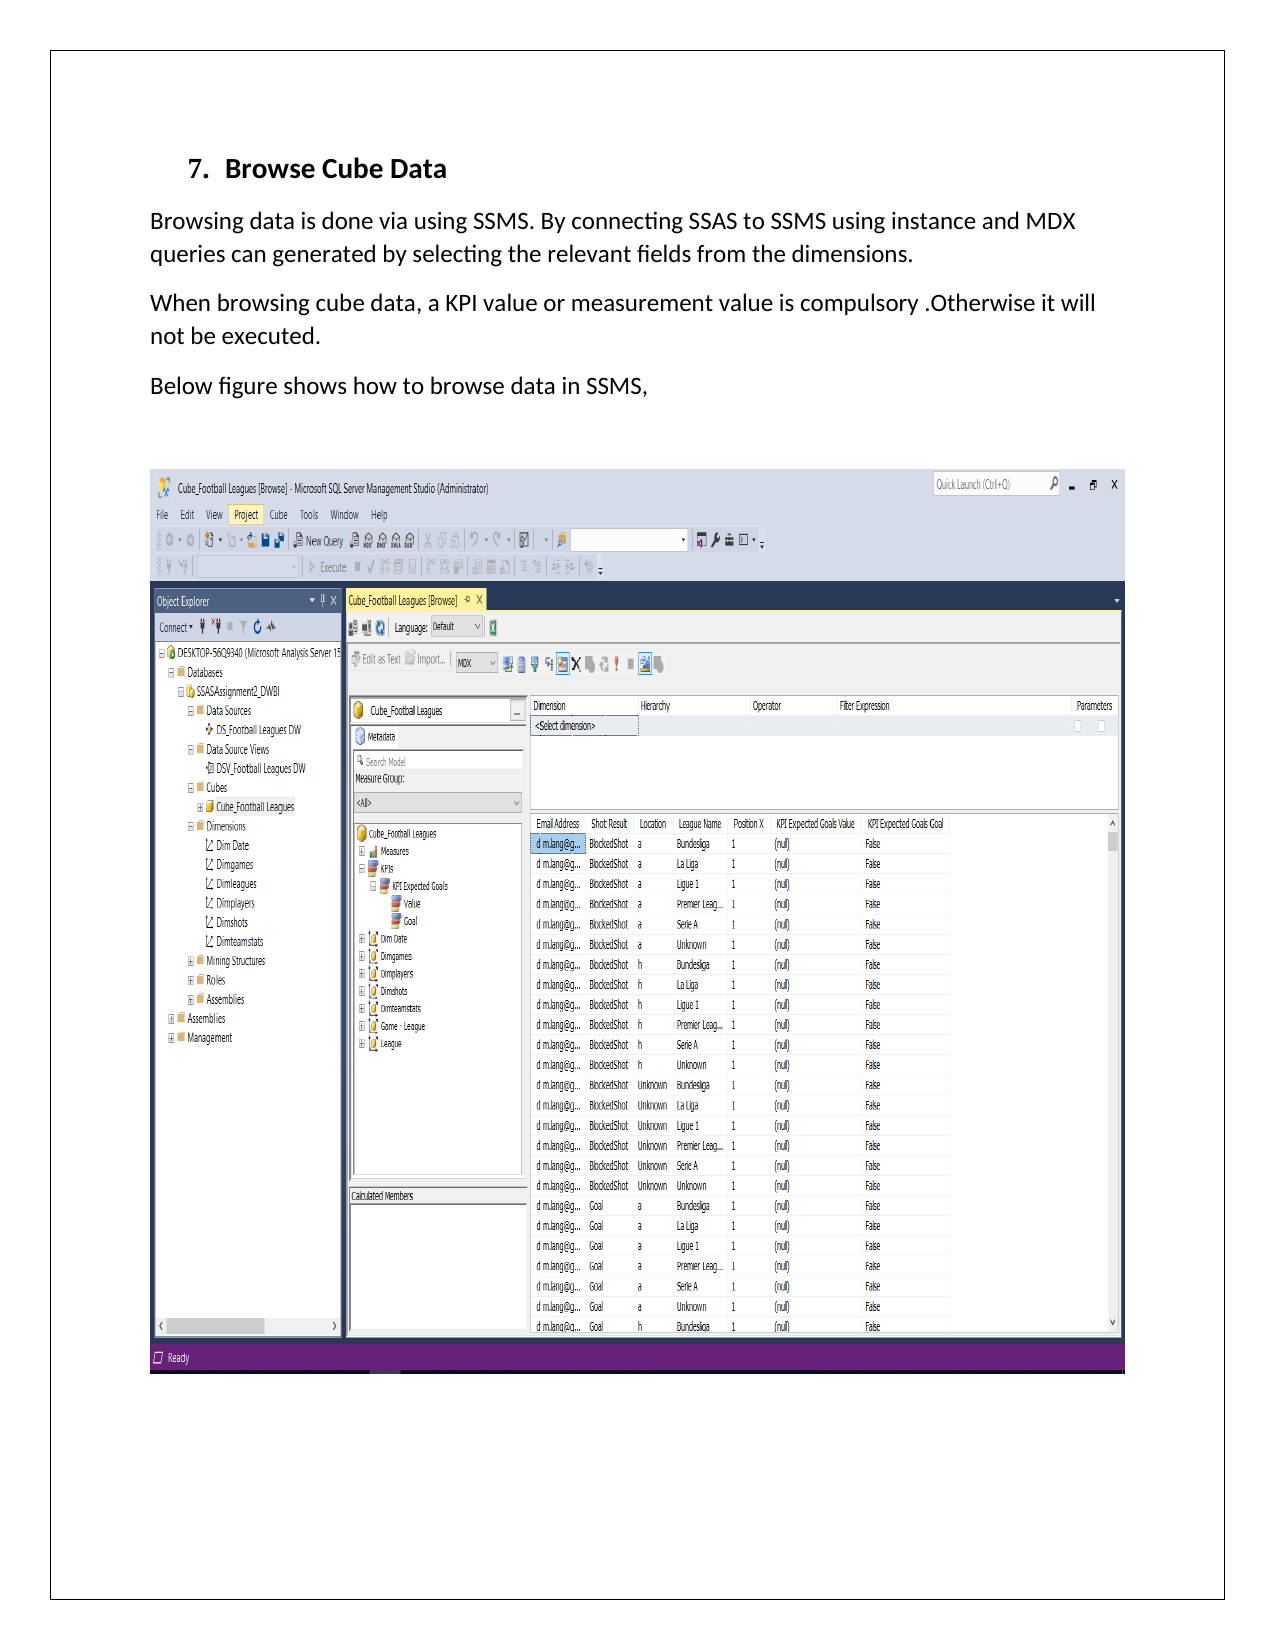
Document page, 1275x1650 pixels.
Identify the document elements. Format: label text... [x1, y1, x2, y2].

list Browse Cube Data [187, 150, 1125, 186]
text Browsing data is done via using SSMS. By connecting SSAS to SSMS using instance and MDX queries can generated by selecting the relevant fields from the dimensions. [150, 205, 1125, 268]
text Below figure shows how to browse data in SSMS, [150, 370, 1125, 401]
picture [150, 469, 1125, 1374]
text When browsing cube data, a KPI value or measurement value is compulsory .Otherwise it will not be executed. [150, 288, 1125, 351]
